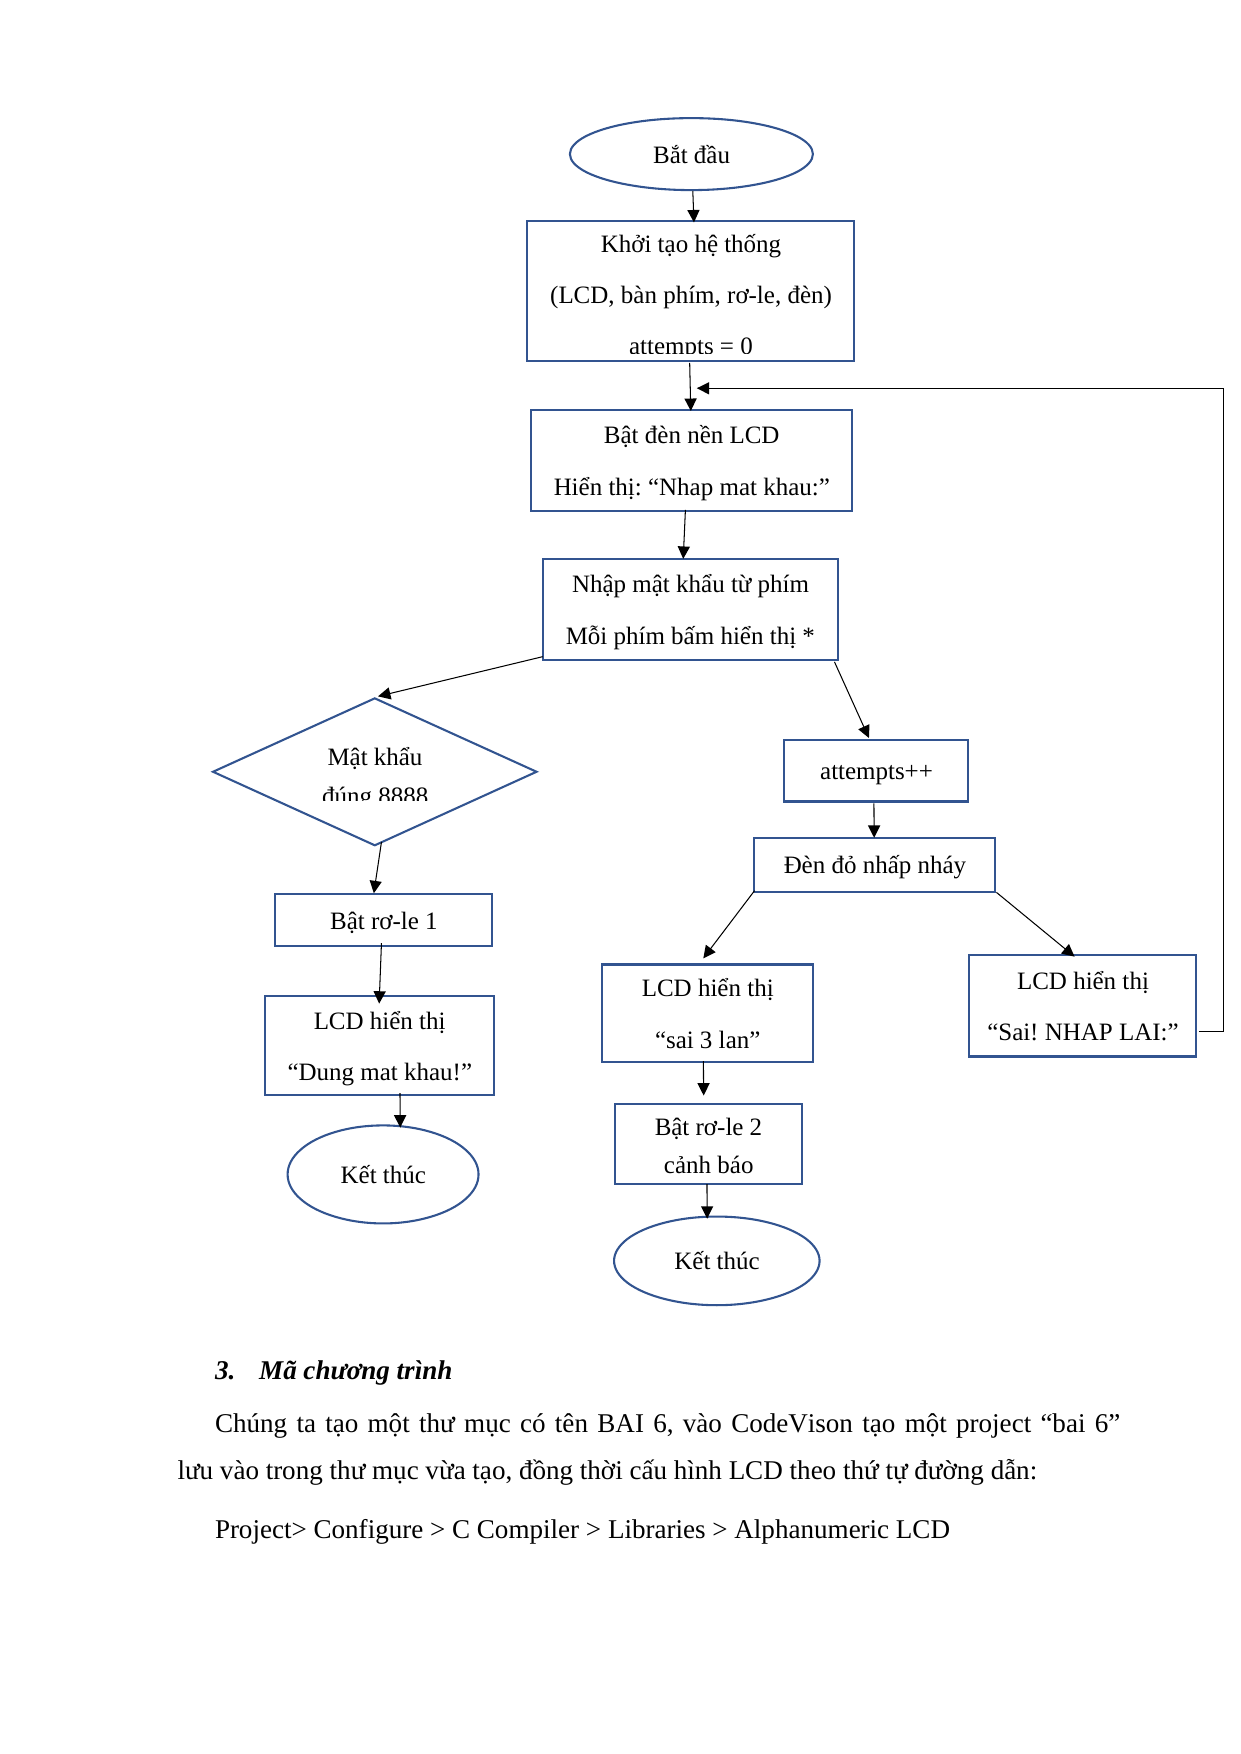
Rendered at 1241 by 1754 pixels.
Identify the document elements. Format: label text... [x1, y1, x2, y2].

list Mã chương trình [215, 1354, 1122, 1386]
text Project> Configure > C Compiler > Libraries > Alphanumeric LCD [177, 1513, 1122, 1544]
text Chúng ta tạo một thư mục có tên BAI 6, vào CodeVison tạo một project “bai 6” lưu vào trong thư mục vừa tạo, đồng thời cấu hình LCD theo thứ tự đường dẫn: [177, 1407, 1122, 1485]
